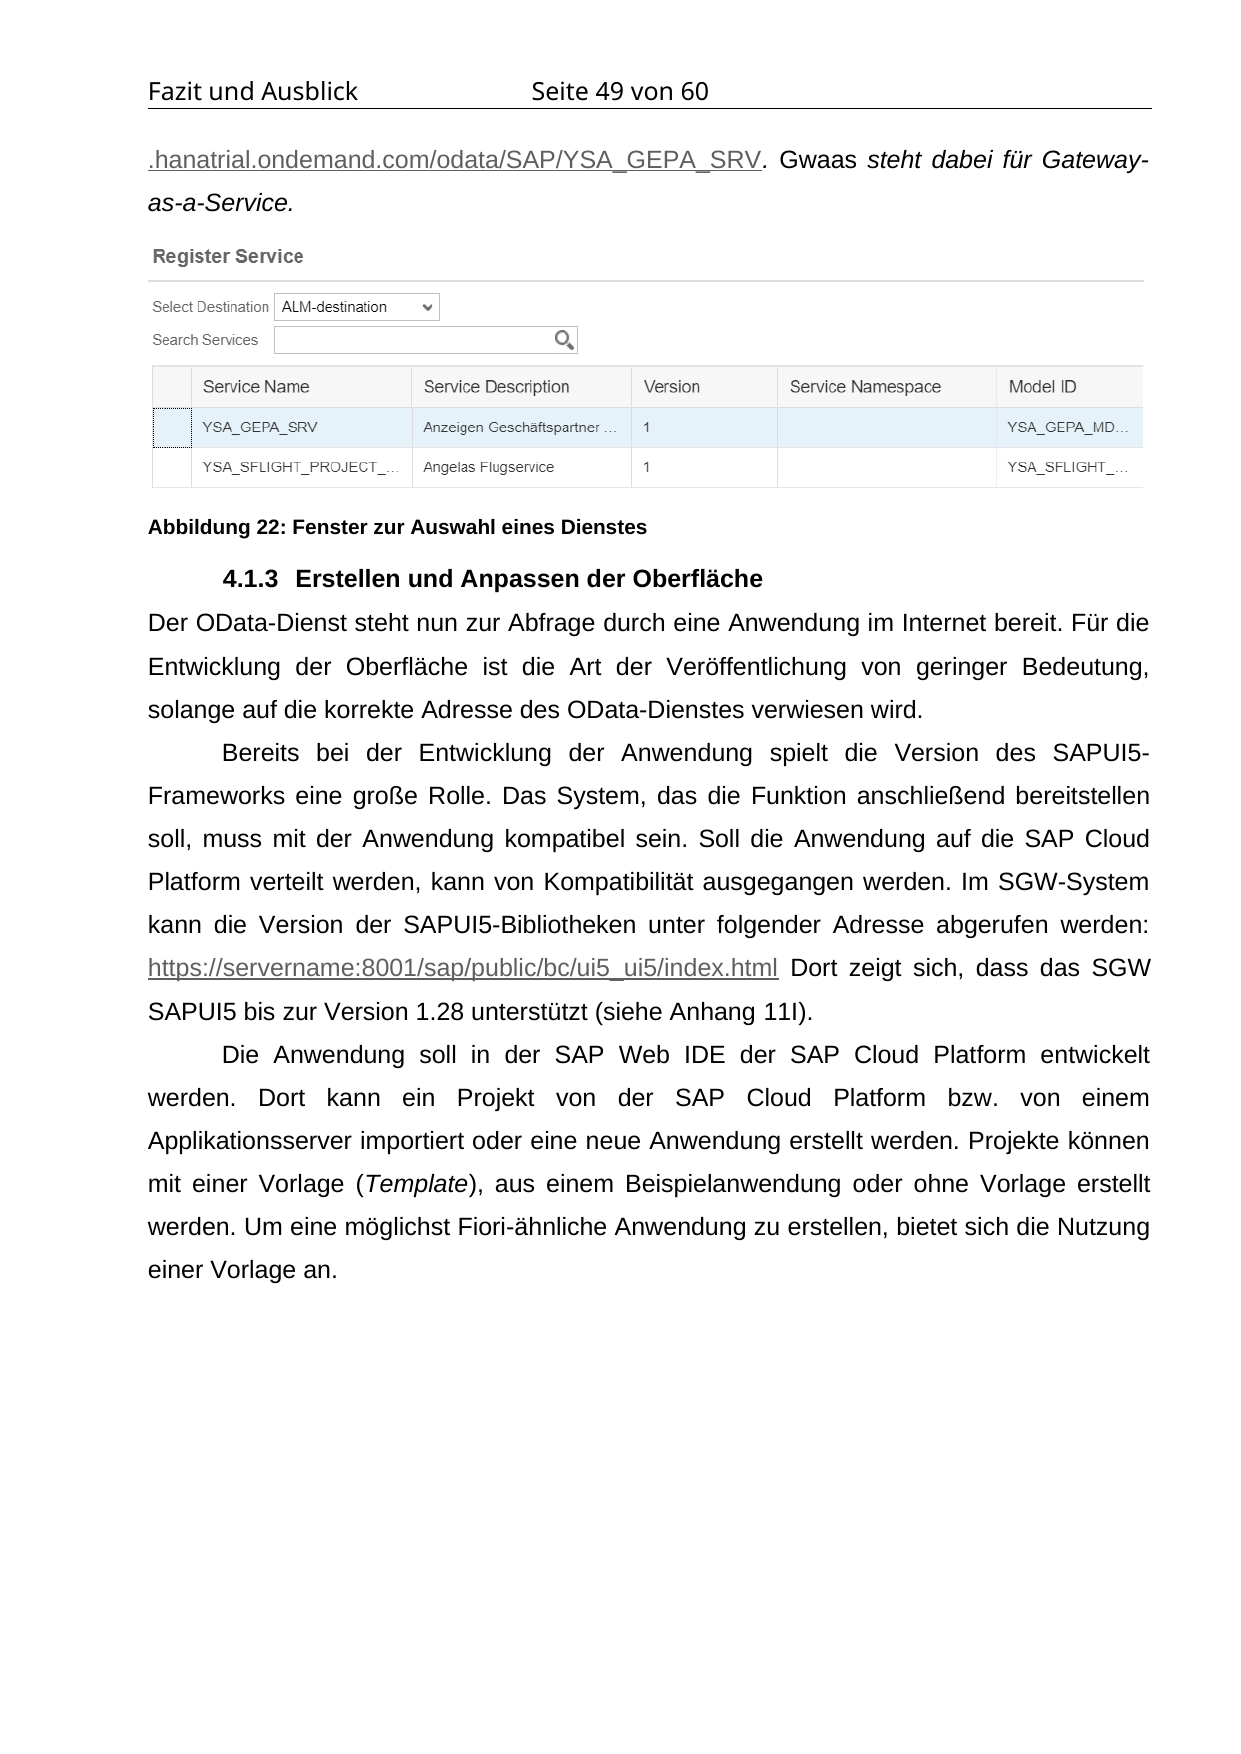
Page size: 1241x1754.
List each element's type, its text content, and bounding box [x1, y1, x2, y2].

picture [147, 243, 1144, 488]
text Die Anwendung soll in der SAP Web IDE der SAP Cloud Platform entwickelt werden. Dort kann ein Projekt von der SAP Cloud Platform bzw. von einem Applikationsserver importiert oder eine neue Anwendung erstellt werden. Projekte können mit einer Vorlage (Template), aus einem Beispielanwendung oder ohne Vorlage erstellt werden. Um eine möglichst Fiori-ähnliche Anwendung zu erstellen, bietet sich die Nutzung einer Vorlage an. [148, 1040, 1152, 1284]
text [148, 145, 1152, 217]
subtitle Erstellen und Anpassen der Oberfläche [223, 563, 1152, 592]
text Der OData-Dienst steht nun zur Abfrage durch eine Anwendung im Internet bereit. Für die Entwicklung der Oberfläche ist die Art der Veröffentlichung von geringer Bedeutung, solange auf die korrekte Adresse des OData-Dienstes verwiesen wird. [148, 608, 1152, 723]
text Bereits bei der Entwicklung der Anwendung spielt die Version des SAPUI5-Frameworks eine große Rolle. Das System, das die Funktion anschließend bereitstellen soll, muss mit der Anwendung kompatibel sein. Soll die Anwendung auf die SAP Cloud Platform verteilt werden, kann von Kompatibilität ausgegangen werden. Im SGW-System kann die Version der SAPUI5-Bibliotheken unter folgender Adresse abgerufen werden: https://servername:8001/sap/public/bc/ui5_ui5/index.html Dort zeigt sich, dass das SGW SAPUI5 bis zur Version 1.28 unterstützt (siehe Anhang 11I). [148, 738, 1152, 1025]
